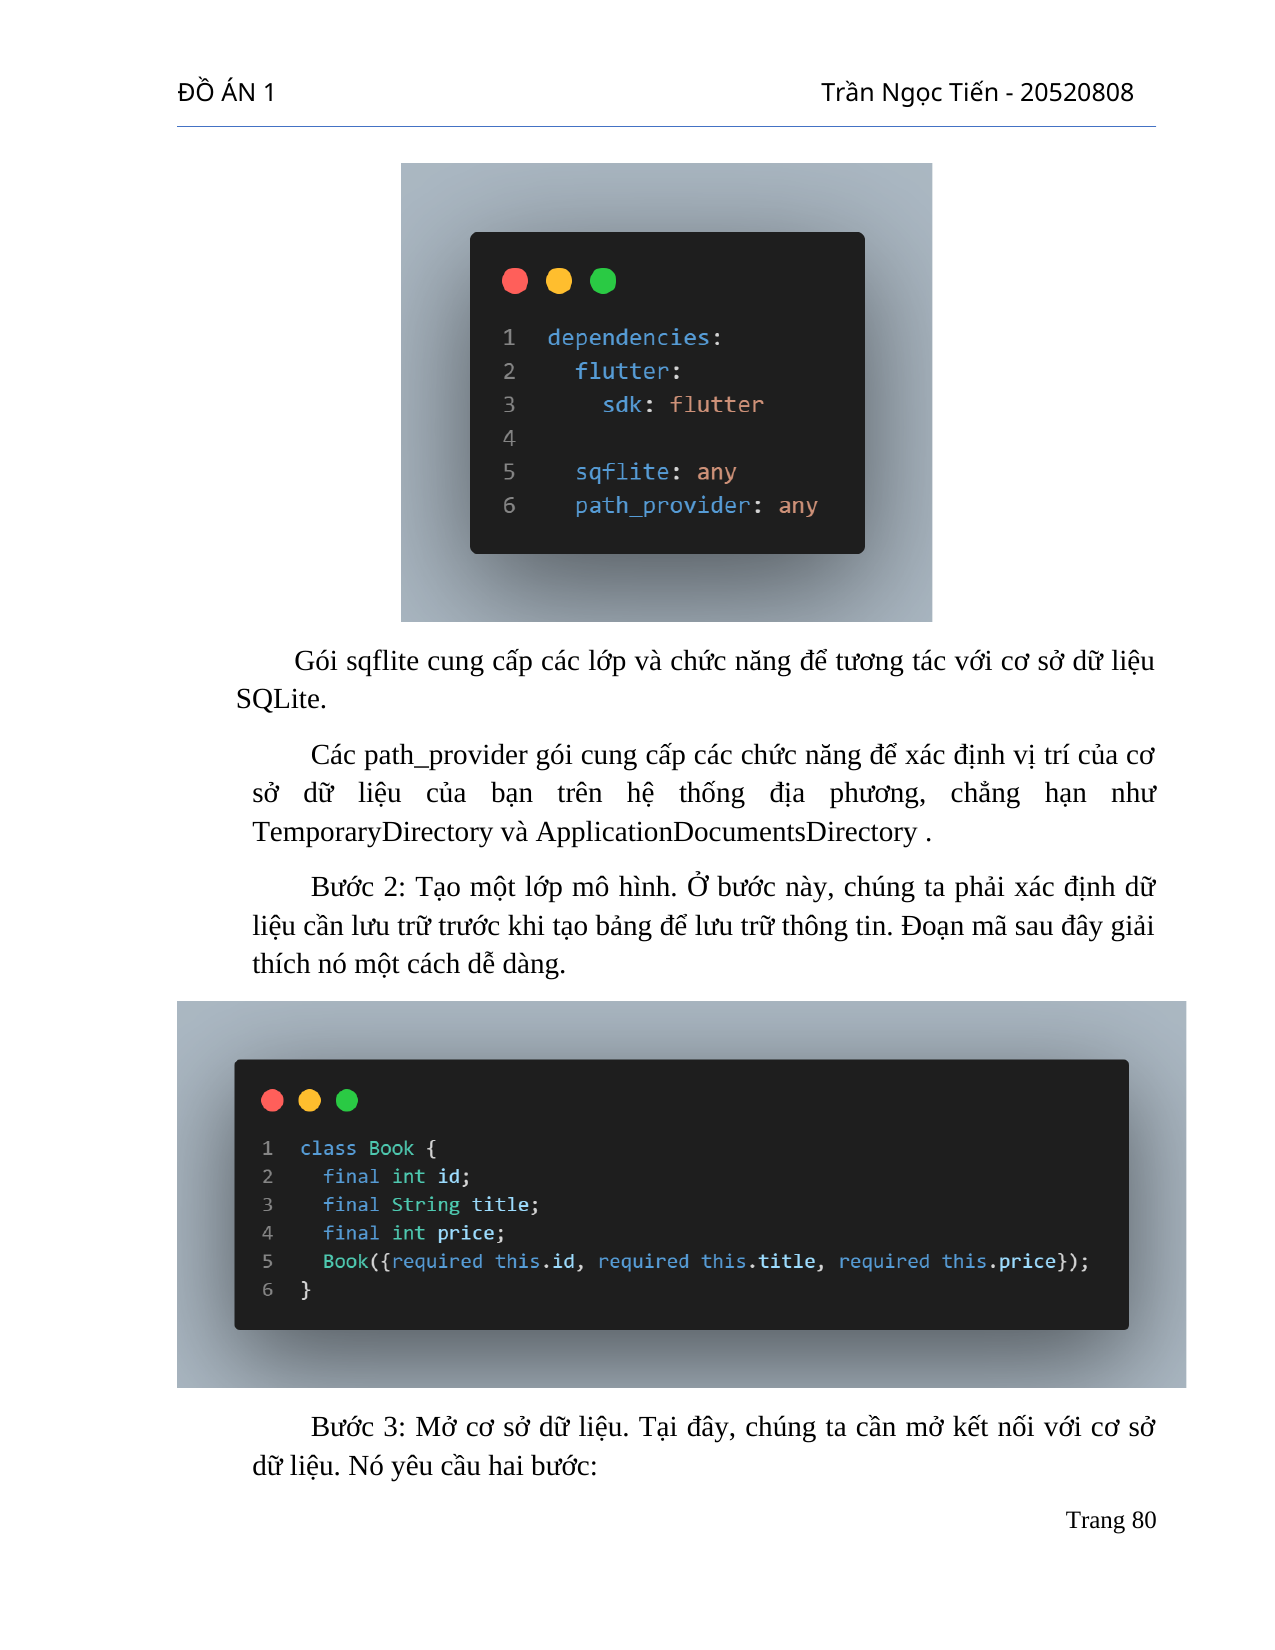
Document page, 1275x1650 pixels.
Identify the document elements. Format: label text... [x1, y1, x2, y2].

text Bước 2: Tạo một lớp mô hình. Ở bước này, chúng ta phải xác định dữ liệu cần lưu trữ trước khi tạo bảng để lưu trữ thông tin. Đoạn mã sau đây giải thích nó một cách dễ dàng. [252, 869, 1156, 980]
text Các path_provider gói cung cấp các chức năng để xác định vị trí của cơ sở dữ liệu của bạn trên hệ thống địa phương, chẳng hạn như TemporaryDirectory và ApplicationDocumentsDirectory . [252, 737, 1156, 847]
text Bước 3: Mở cơ sở dữ liệu. Tại đây, chúng ta cần mở kết nối với cơ sở dữ liệu. Nó yêu cầu hai bước: [252, 1409, 1156, 1482]
text Gói sqflite cung cấp các lớp và chức năng để tương tác với cơ sở dữ liệu SQLite. [236, 643, 1156, 715]
picture [177, 1001, 1187, 1388]
picture [401, 163, 933, 622]
